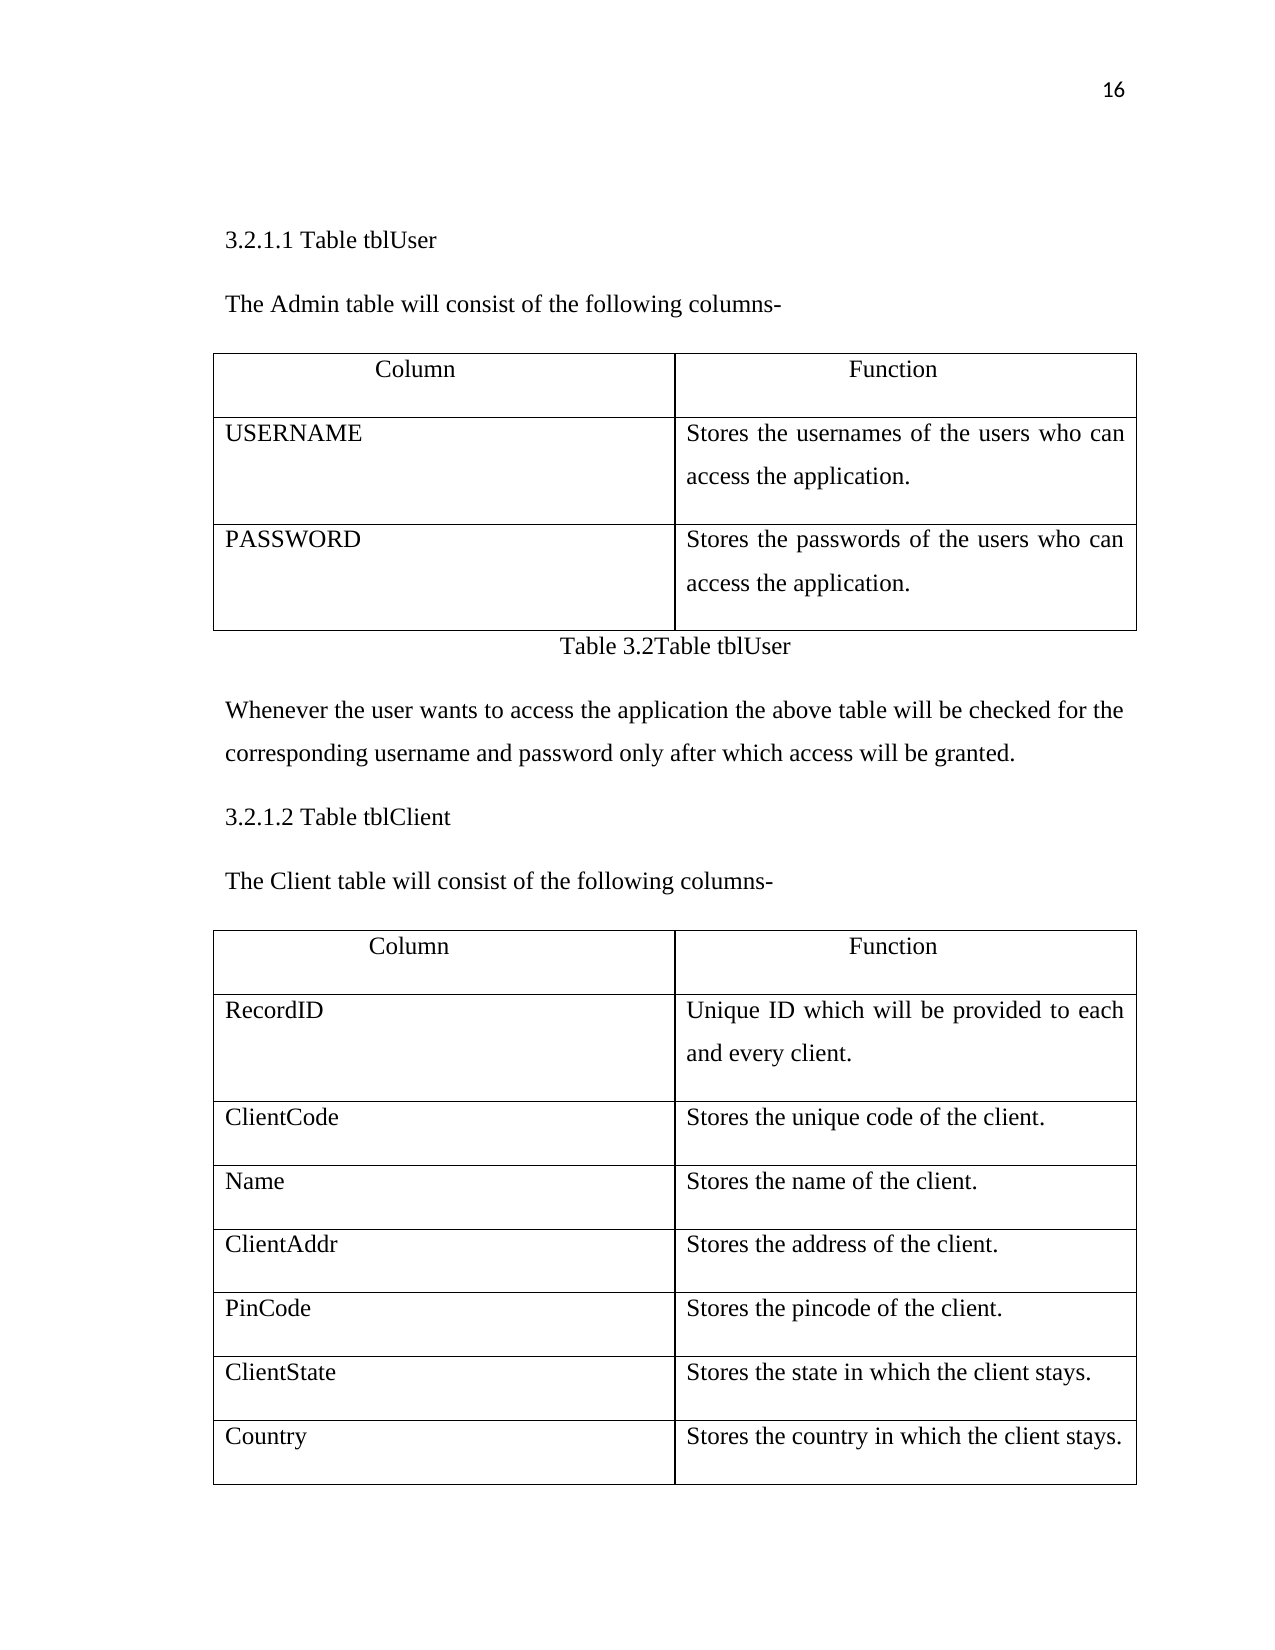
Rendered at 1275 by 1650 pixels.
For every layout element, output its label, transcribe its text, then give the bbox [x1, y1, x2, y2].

table_header Function [676, 931, 1136, 994]
text Table 3.2Table tblUser [225, 631, 1125, 660]
table_cell Unique ID which will be provided to each and every client. [676, 995, 1136, 1101]
text 3.2.1.1 Table tblUser [225, 225, 1125, 254]
table_cell Stores the pincode of the client. [676, 1293, 1136, 1356]
text Whenever the user wants to access the application the above table will be checked for the corresponding username and password only after which access will be granted. [225, 695, 1125, 767]
table_cell PinCode [214, 1293, 674, 1356]
table_cell ClientCode [214, 1102, 674, 1165]
table_cell RecordID [214, 995, 674, 1101]
table_cell Stores the country in which the client stays. [676, 1421, 1136, 1483]
table_cell ClientAddr [214, 1230, 674, 1292]
table_cell ClientState [214, 1357, 674, 1420]
table_cell Stores the address of the client. [676, 1230, 1136, 1292]
table_cell Stores the usernames of the users who can access the application. [676, 418, 1136, 523]
table_header Column [214, 354, 674, 417]
text The Admin table will consist of the following columns- [225, 289, 1125, 318]
table_cell PASSWORD [214, 525, 674, 630]
table_cell USERNAME [214, 418, 674, 523]
table_cell Name [214, 1166, 674, 1228]
table_cell Stores the name of the client. [676, 1166, 1136, 1228]
table_cell Stores the unique code of the client. [676, 1102, 1136, 1165]
text The Client table will consist of the following columns- [225, 866, 1125, 895]
table_header Column [214, 931, 674, 994]
table_header Function [676, 354, 1136, 417]
table_cell Country [214, 1421, 674, 1483]
text 3.2.1.2 Table tblClient [225, 802, 1125, 831]
table_cell Stores the passwords of the users who can access the application. [676, 525, 1136, 630]
table_cell Stores the state in which the client stays. [676, 1357, 1136, 1420]
